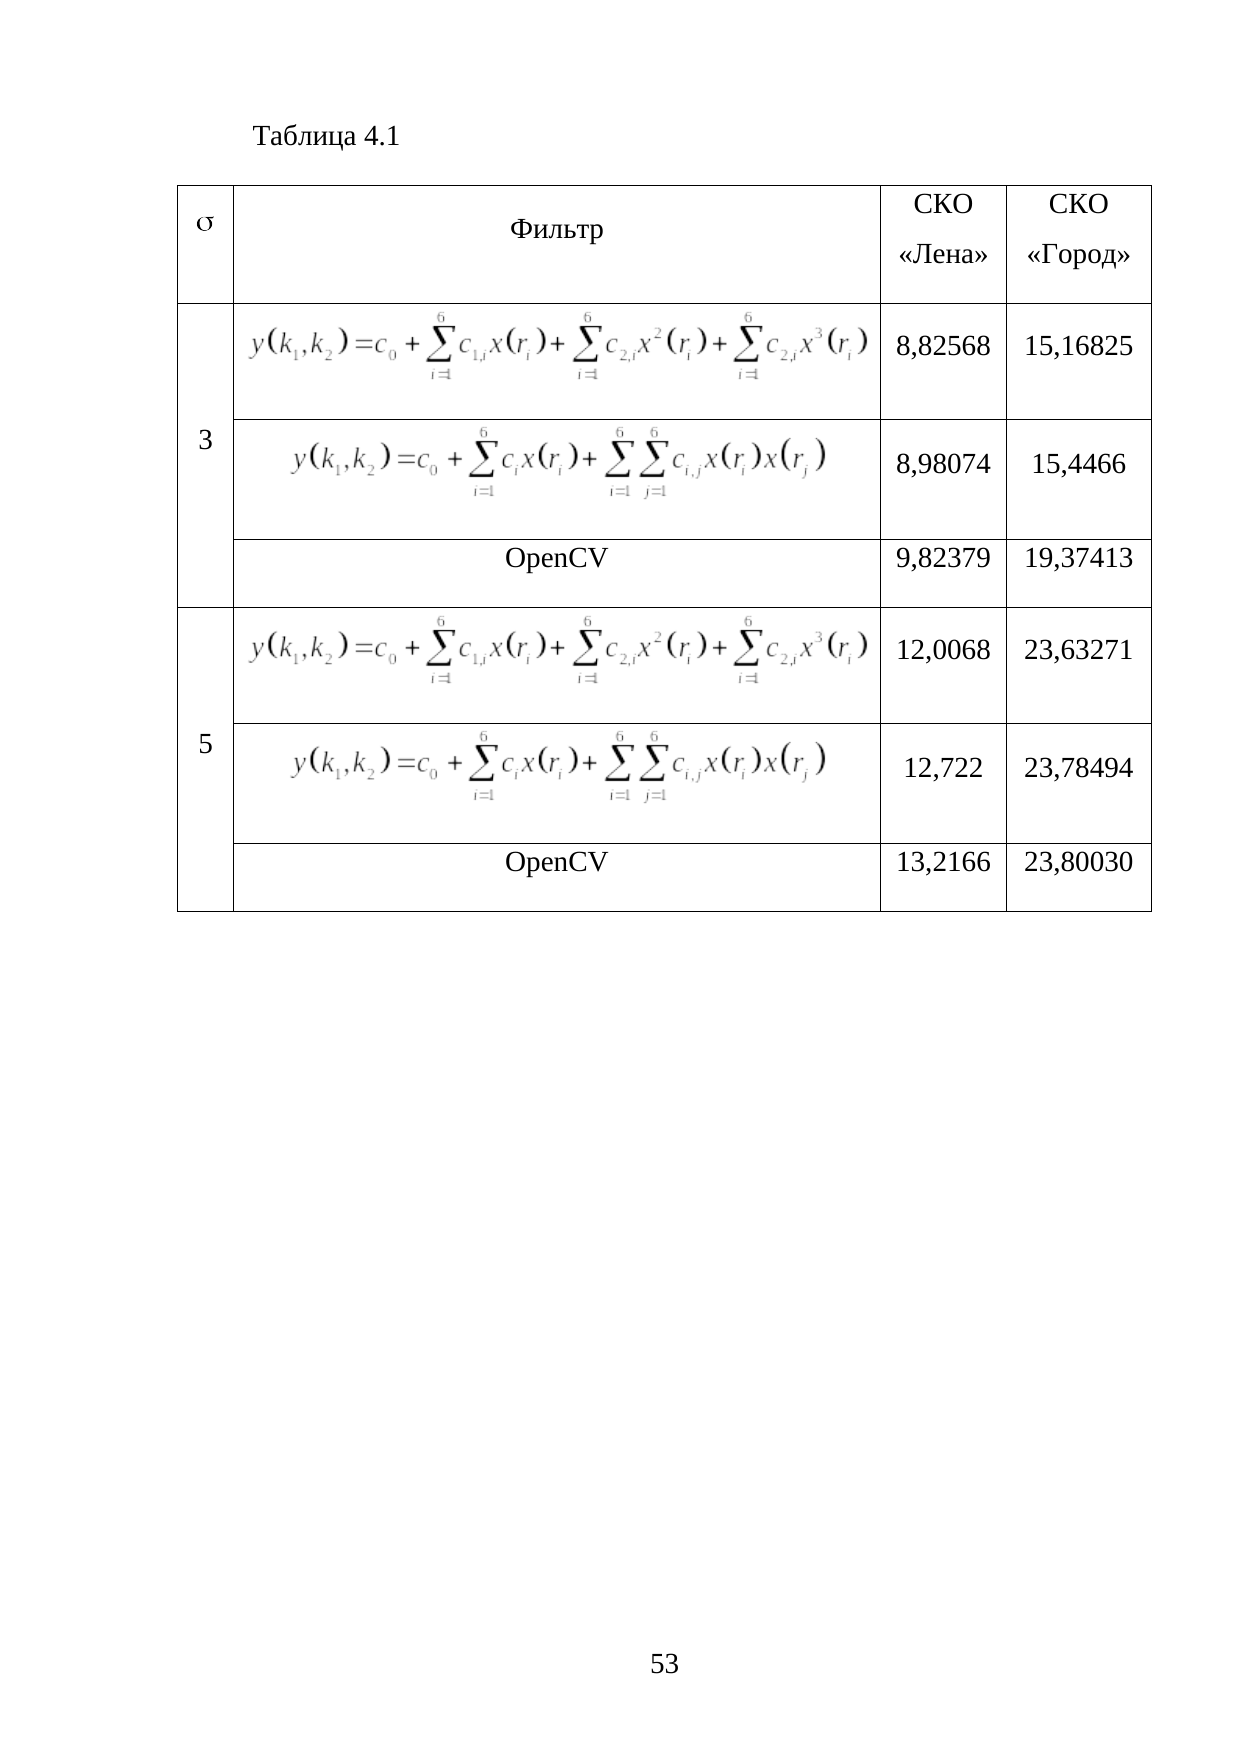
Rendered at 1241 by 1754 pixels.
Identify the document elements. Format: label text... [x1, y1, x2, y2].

table_cell 19,37413 [1007, 540, 1151, 607]
table_cell [234, 420, 880, 539]
table_header СКО «Лена» [881, 186, 1006, 303]
table_cell 9,82379 [881, 540, 1006, 607]
table_header СКО «Город» [1007, 186, 1151, 303]
table_cell OpenCV [234, 540, 880, 607]
table_cell 13,2166 [881, 844, 1006, 911]
table_header [178, 186, 233, 303]
table_cell [234, 724, 880, 843]
table_cell OpenCV [234, 844, 880, 911]
table_cell 5 [178, 608, 233, 911]
table_cell 23,80030 [1007, 844, 1151, 911]
table_cell 15,4466 [1007, 420, 1151, 539]
table_cell 12,0068 [881, 608, 1006, 723]
table_cell 15,16825 [1007, 304, 1151, 419]
table_cell [234, 304, 880, 419]
table_header Фильтр [234, 186, 880, 303]
table_cell 23,63271 [1007, 608, 1151, 723]
table_cell 3 [178, 304, 233, 607]
table_cell [234, 608, 880, 723]
table_cell 8,98074 [881, 420, 1006, 539]
table_cell 12,722 [881, 724, 1006, 843]
table_cell 23,78494 [1007, 724, 1151, 843]
text Таблица 4.1 [177, 118, 1152, 152]
table_cell 8,82568 [881, 304, 1006, 419]
